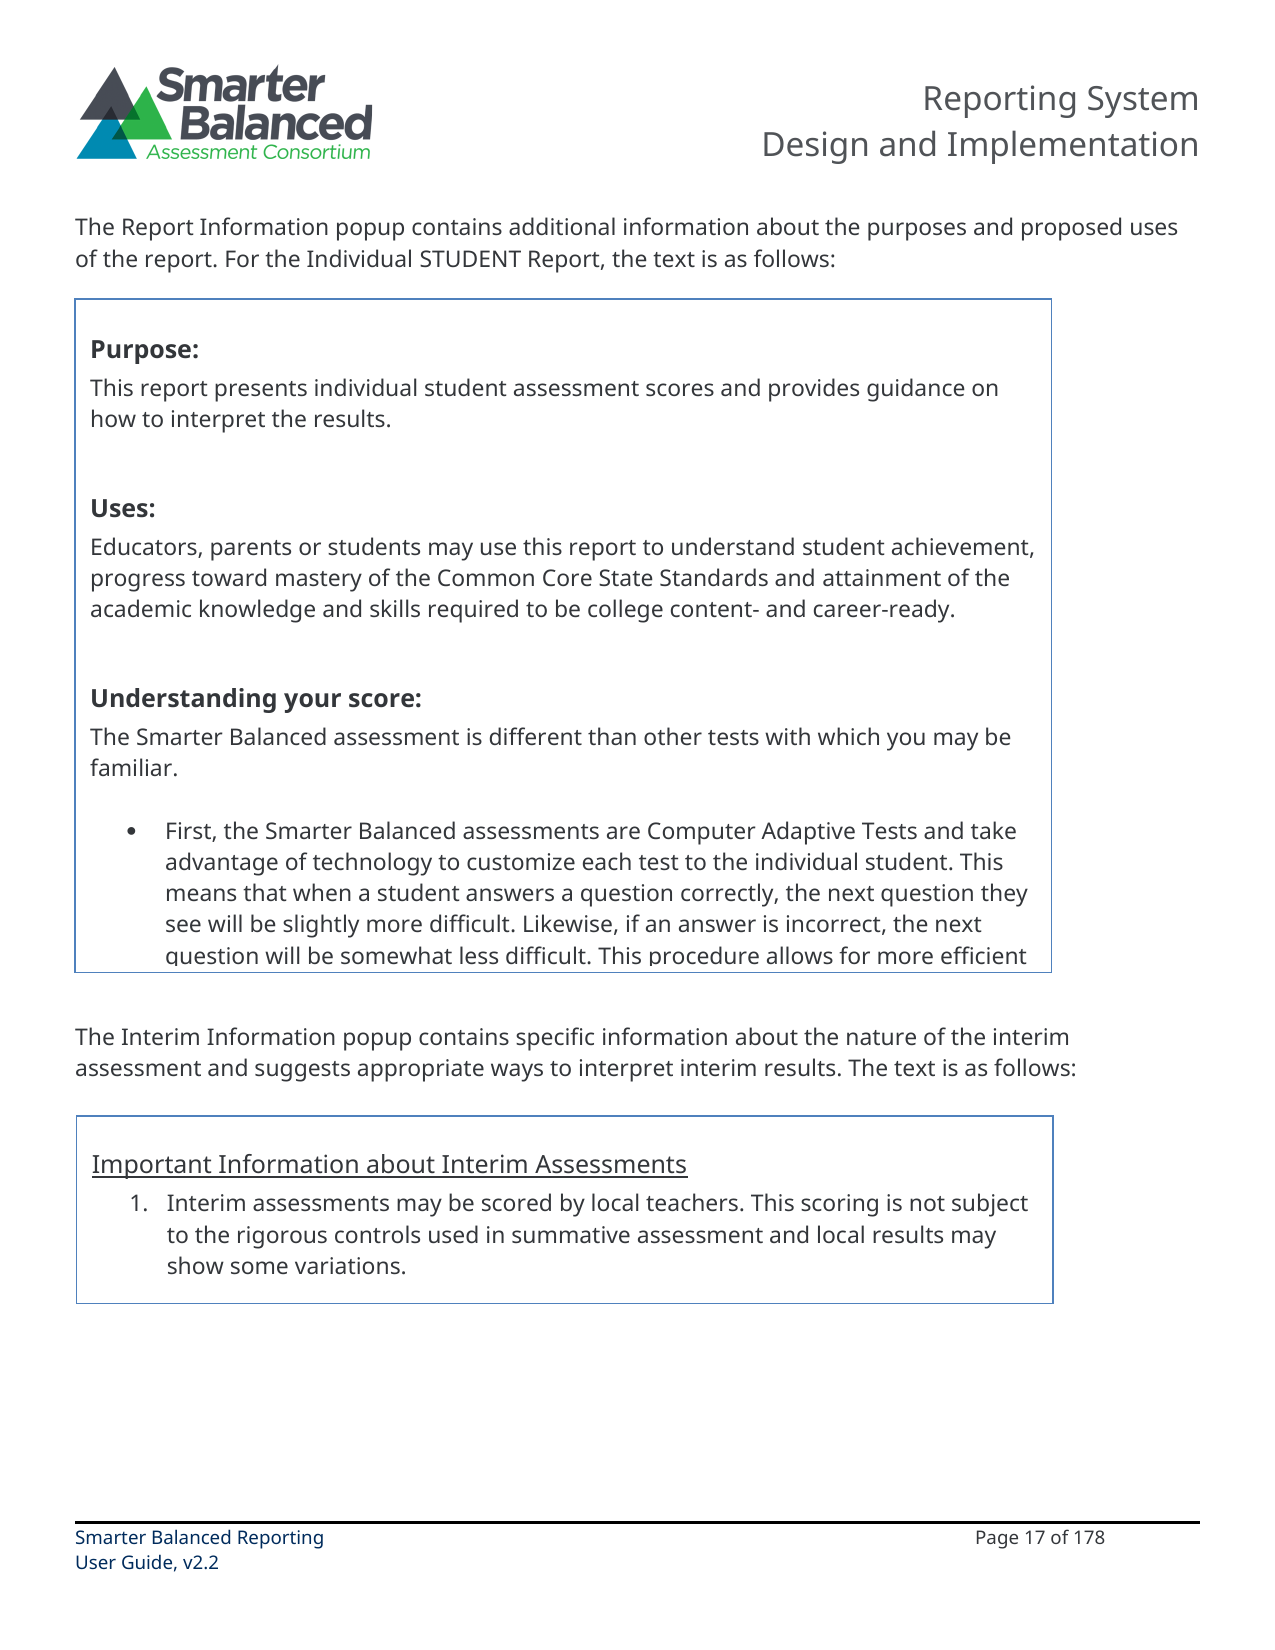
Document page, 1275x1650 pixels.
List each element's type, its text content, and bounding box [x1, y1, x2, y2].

text The Interim Information popup contains specific information about the nature of the interim assessment and suggests appropriate ways to interpret interim results. The text is as follows: [75, 1021, 1200, 1083]
text The Report Information popup contains additional information about the purposes and proposed uses of the report. For the Individual Student Report, the text is as follows: [75, 211, 1200, 274]
picture [76, 64, 373, 159]
